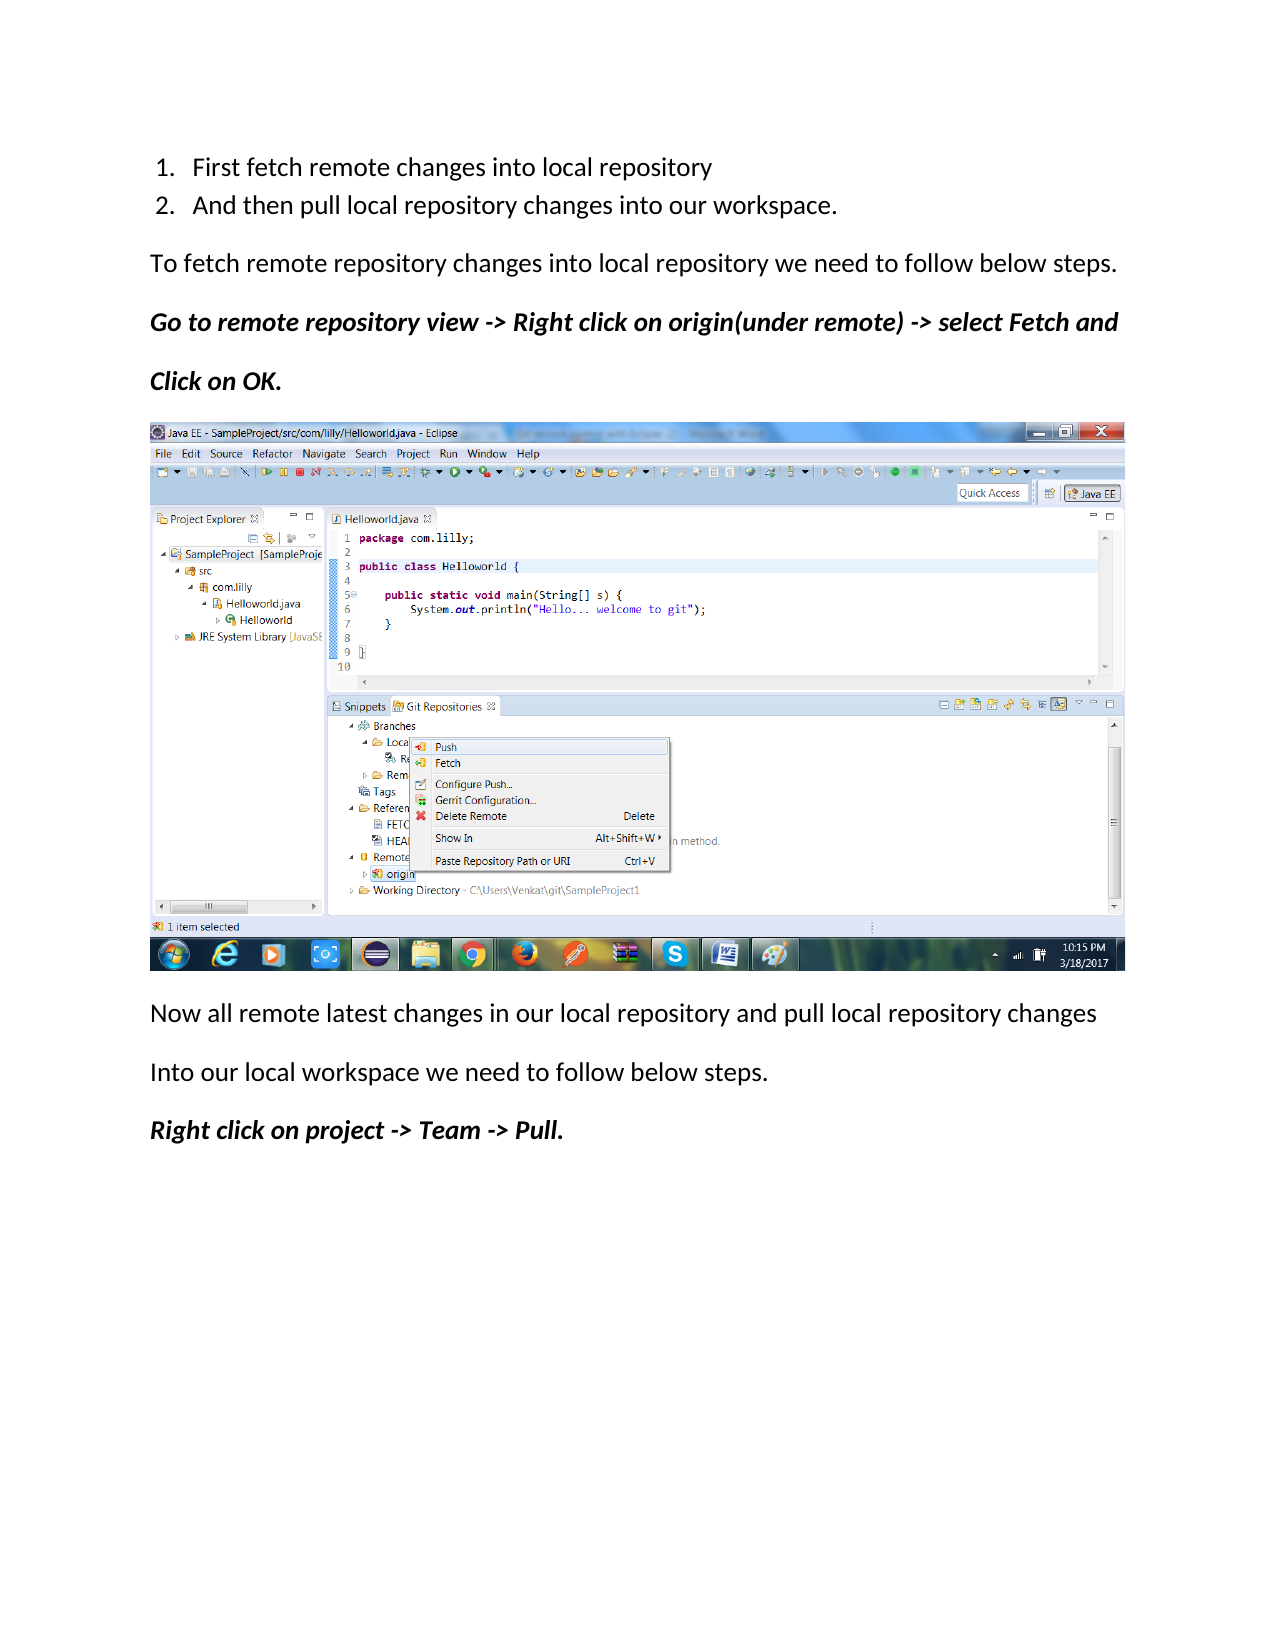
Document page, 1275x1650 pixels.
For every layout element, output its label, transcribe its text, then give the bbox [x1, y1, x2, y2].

picture [150, 422, 1125, 971]
text Click on OK. [150, 364, 1125, 397]
list And then pull local repository changes into our workspace. [155, 188, 1125, 221]
text Now all remote latest changes in our local repository and pull local repository changes [150, 996, 1125, 1029]
text Go to remote repository view -> Right click on origin(under remote) -> select Fetch and [150, 305, 1125, 338]
text Into our local workspace we need to follow below steps. [150, 1055, 1125, 1088]
text To fetch remote repository changes into local repository we need to follow below steps. [150, 247, 1125, 280]
text Right click on project -> Team -> Pull. [150, 1113, 1125, 1146]
list First fetch remote changes into local repository [155, 150, 1125, 183]
